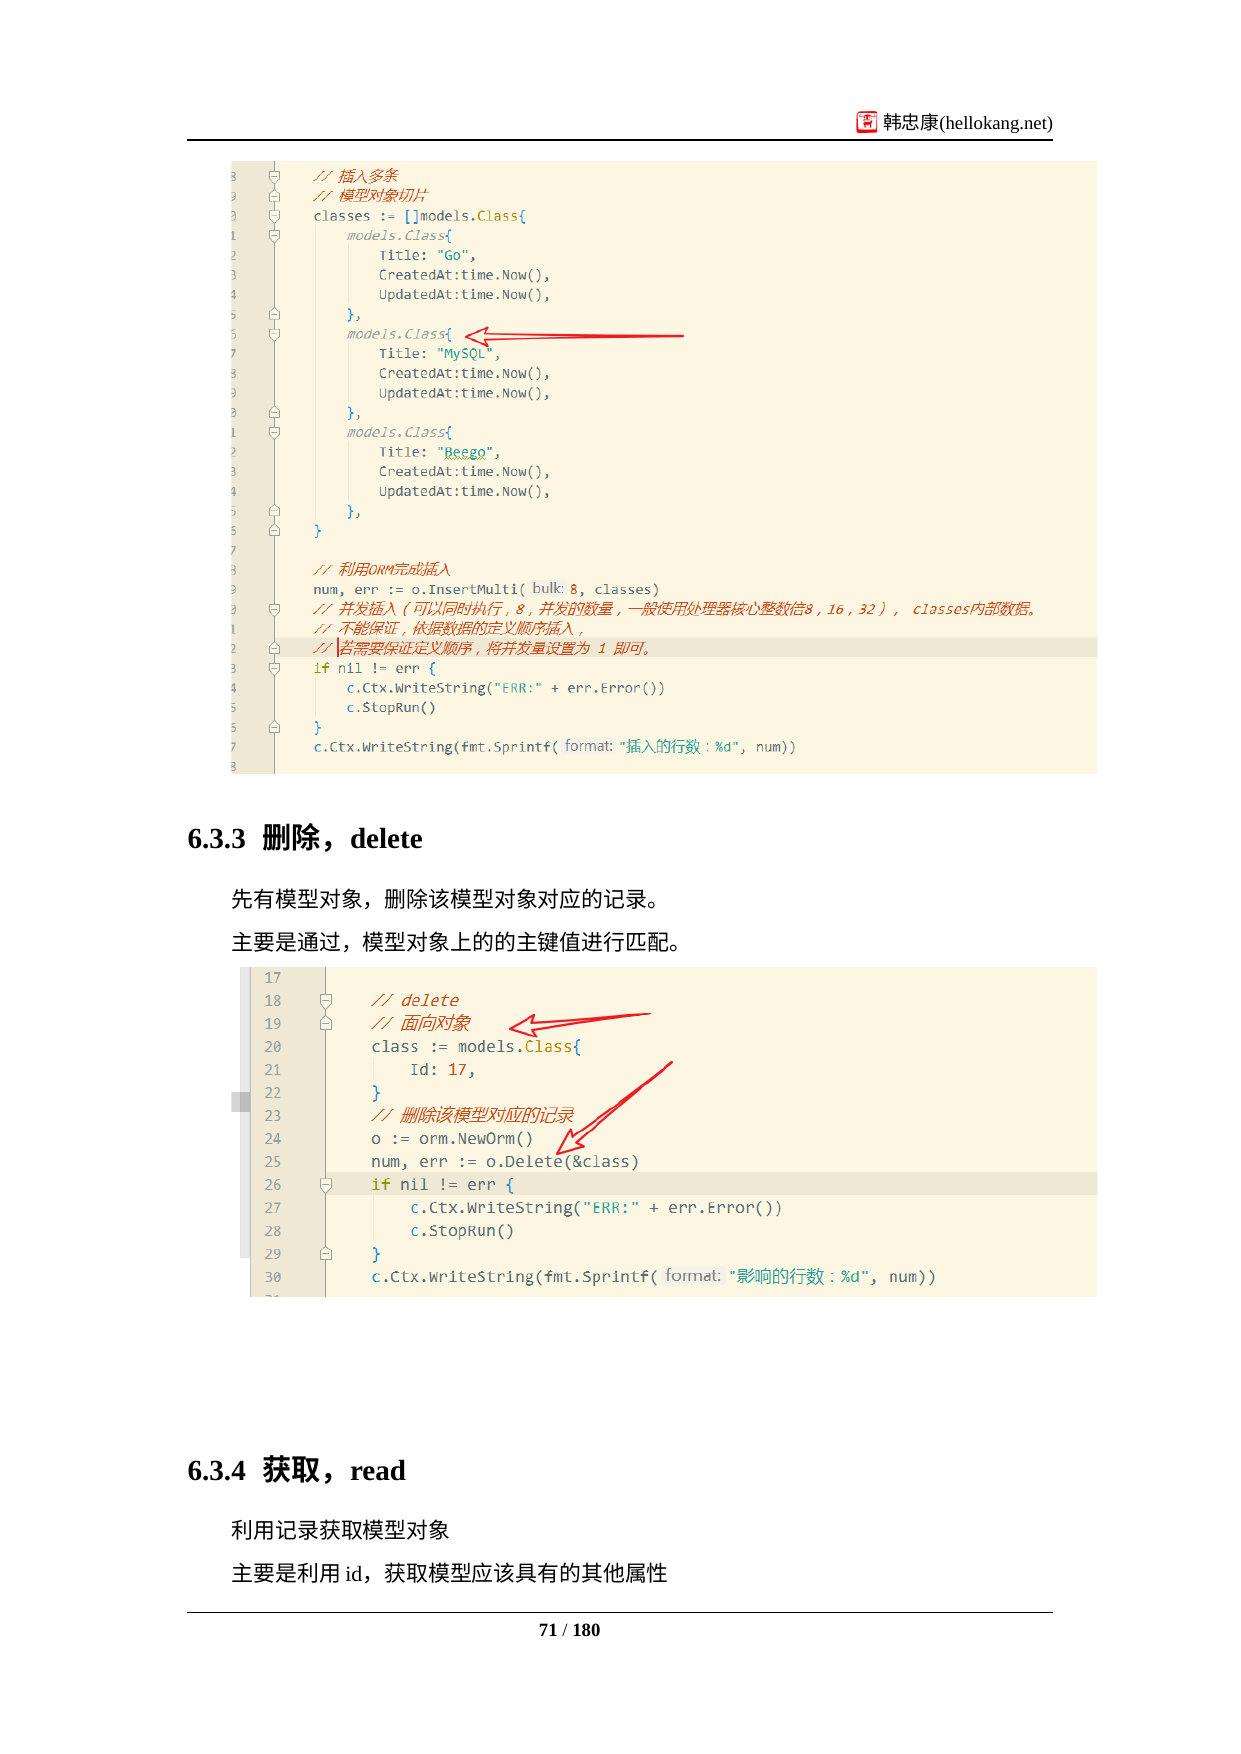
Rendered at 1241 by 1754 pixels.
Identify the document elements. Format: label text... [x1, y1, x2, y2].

picture [231, 161, 1098, 774]
text 主要是通过，模型对象上的的主键值进行匹配。 [187, 924, 1053, 957]
picture [231, 967, 1098, 1297]
picture [856, 111, 878, 133]
text 主要是利用id，获取模型应该具有的其他属性 [187, 1556, 1053, 1588]
subtitle 删除，delete [187, 804, 1053, 869]
text 先有模型对象，删除该模型对象对应的记录。 [187, 881, 1053, 914]
text 利用记录获取模型对象 [187, 1513, 1053, 1545]
subtitle 获取，read [187, 1435, 1053, 1500]
